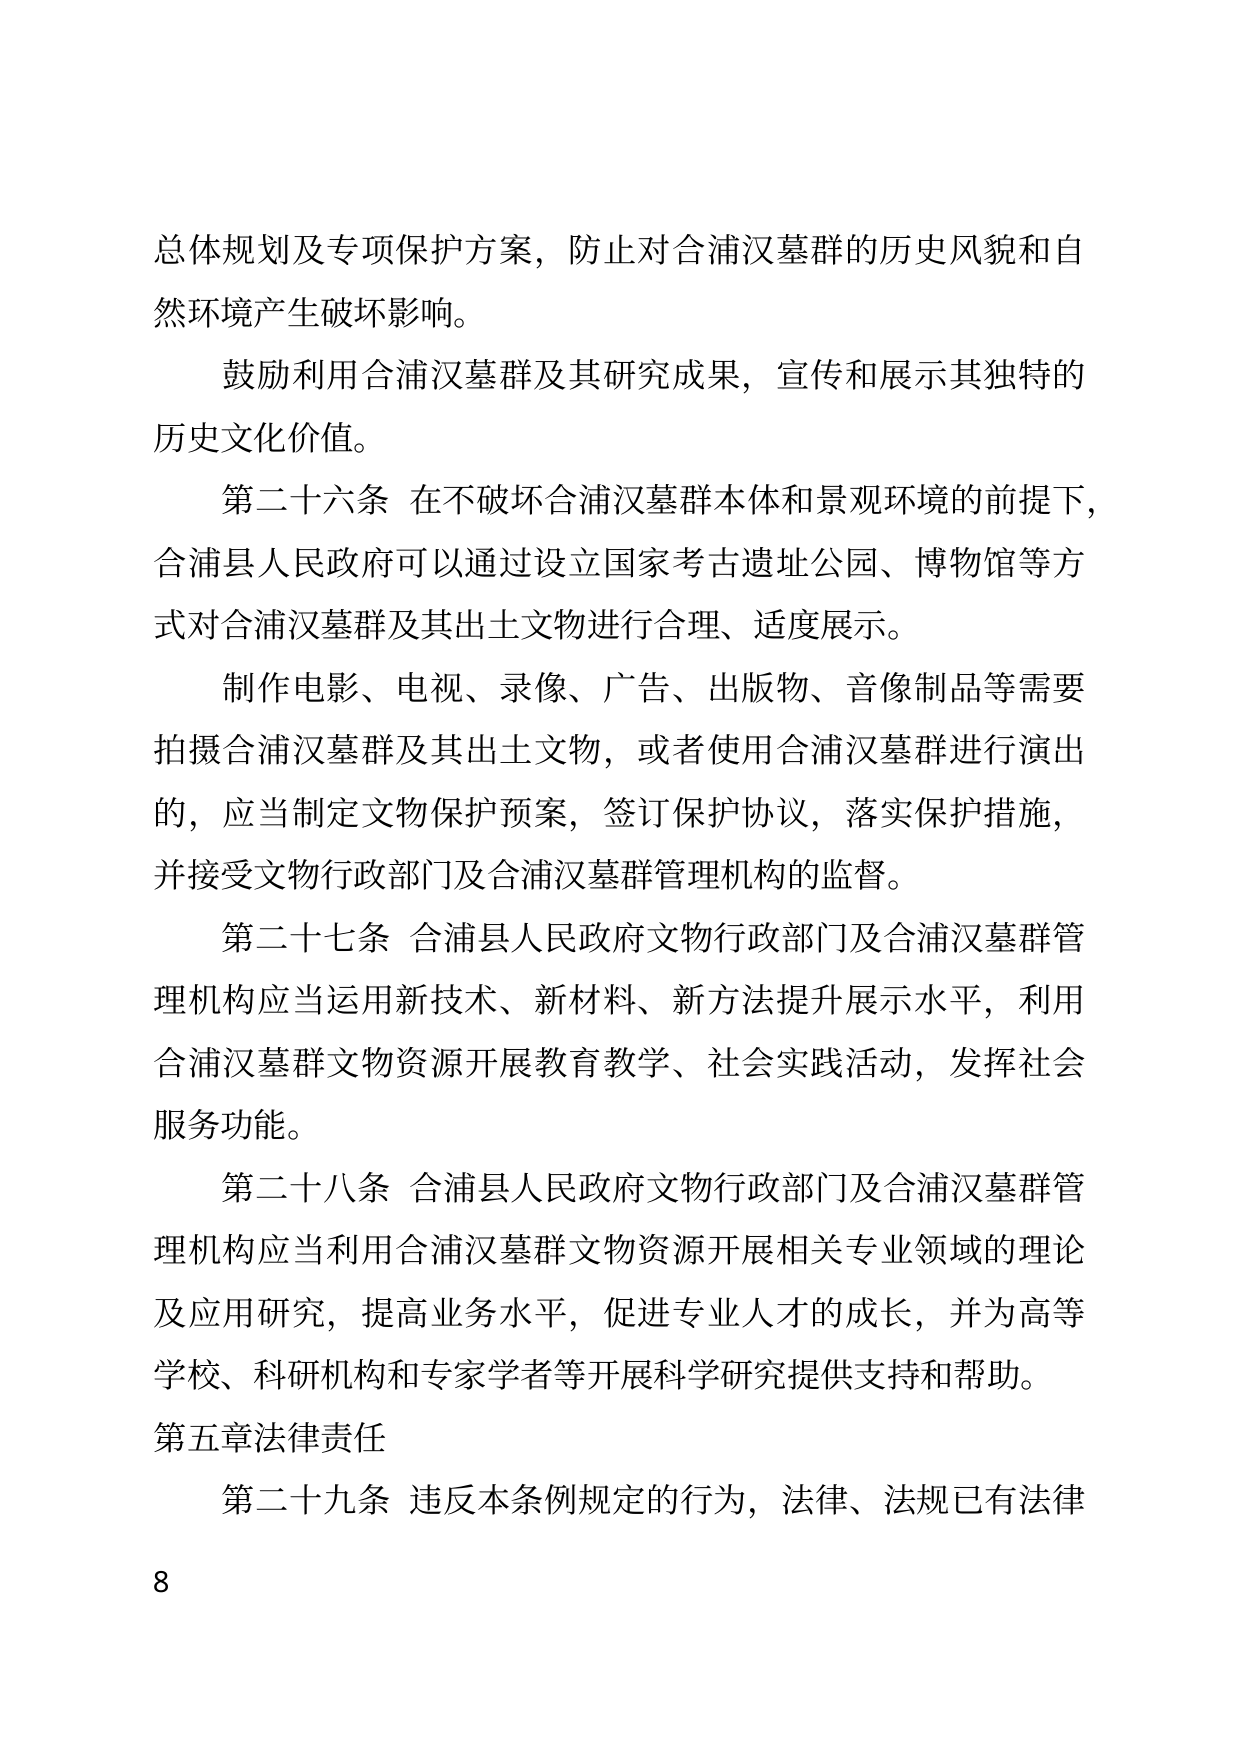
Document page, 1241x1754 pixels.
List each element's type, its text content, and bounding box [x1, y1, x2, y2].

text 第二十八条 合浦县人民政府文物行政部门及合浦汉墓群管理机构应当利用合浦汉墓群文物资源开展相关专业领域的理论及应用研究，提高业务水平，促进专业人才的成长，并为高等学校、科研机构和专家学者等开展科学研究提供支持和帮助。 [153, 1150, 1087, 1400]
text 第二十六条 在不破坏合浦汉墓群本体和景观环境的前提下，合浦县人民政府可以通过设立国家考古遗址公园、博物馆等方式对合浦汉墓群及其出土文物进行合理、适度展示。 [153, 463, 1087, 650]
text 鼓励利用合浦汉墓群及其研究成果，宣传和展示其独特的历史文化价值。 [153, 338, 1087, 463]
text 制作电影、电视、录像、广告、出版物、音像制品等需要拍摄合浦汉墓群及其出土文物，或者使用合浦汉墓群进行演出的，应当制定文物保护预案，签订保护协议，落实保护措施，并接受文物行政部门及合浦汉墓群管理机构的监督。 [153, 650, 1087, 900]
text 第五章法律责任 [153, 1400, 1087, 1463]
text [153, 213, 1087, 338]
text 第二十七条 合浦县人民政府文物行政部门及合浦汉墓群管理机构应当运用新技术、新材料、新方法提升展示水平，利用合浦汉墓群文物资源开展教育教学、社会实践活动，发挥社会服务功能。 [153, 900, 1087, 1150]
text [153, 1463, 1087, 1525]
